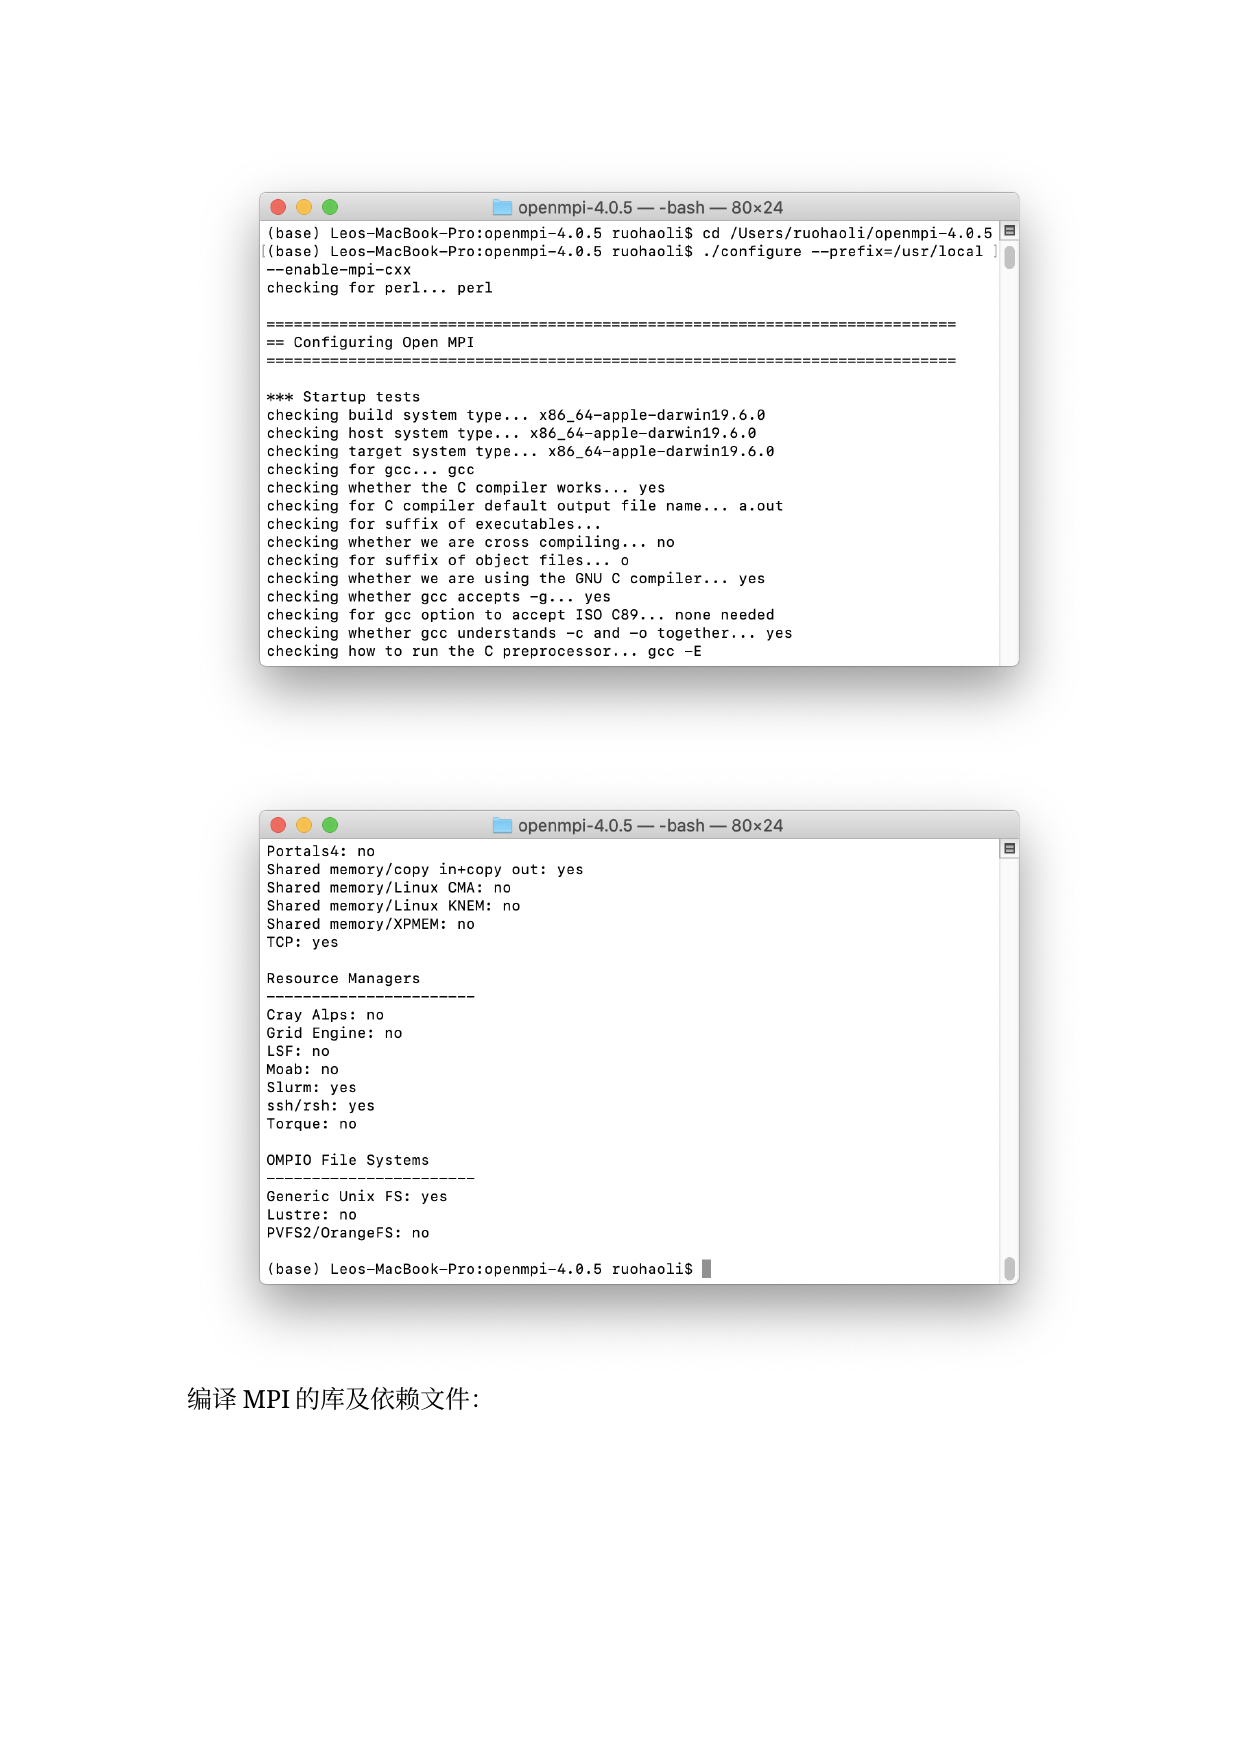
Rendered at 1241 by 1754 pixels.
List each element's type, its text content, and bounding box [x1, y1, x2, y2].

picture [187, 143, 1091, 1380]
text 编译MPI的库及依赖文件： [187, 1380, 1078, 1416]
